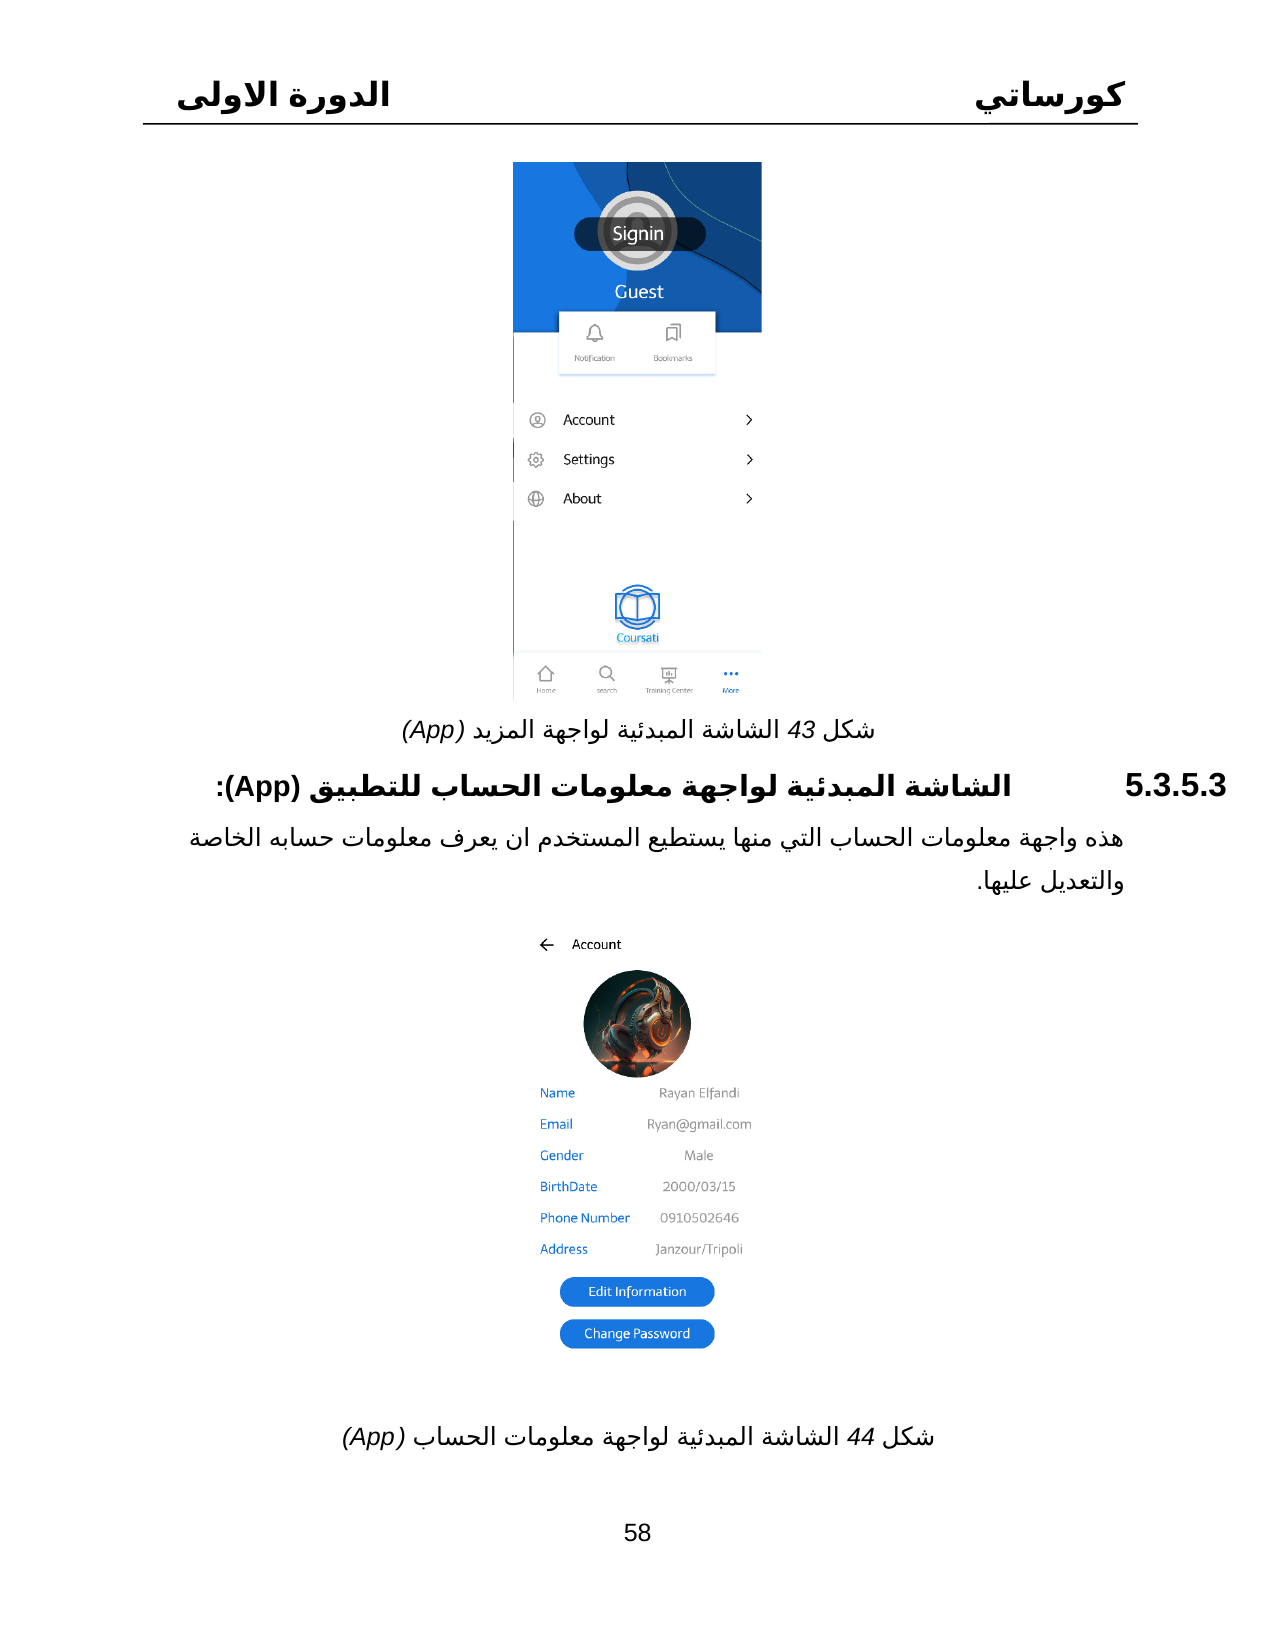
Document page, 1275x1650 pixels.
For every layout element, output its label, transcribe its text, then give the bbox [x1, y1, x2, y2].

text شكل 43 الشاشة المبدئية لواجهة المزيد (App) [150, 715, 1125, 744]
text هذه واجهة معلومات الحساب التي منها يستطيع المستخدم ان يعرف معلومات حسابه الخاصة والتعديل عليها. [150, 822, 1125, 894]
picture [522, 908, 753, 1408]
text شكل 44 الشاشة المبدئية لواجهة معلومات الحساب (App) [150, 1422, 1125, 1451]
picture [513, 162, 762, 701]
subtitle الشاشة المبدئية لواجهة معلومات الحساب للتطبيق (App): [150, 765, 1125, 803]
